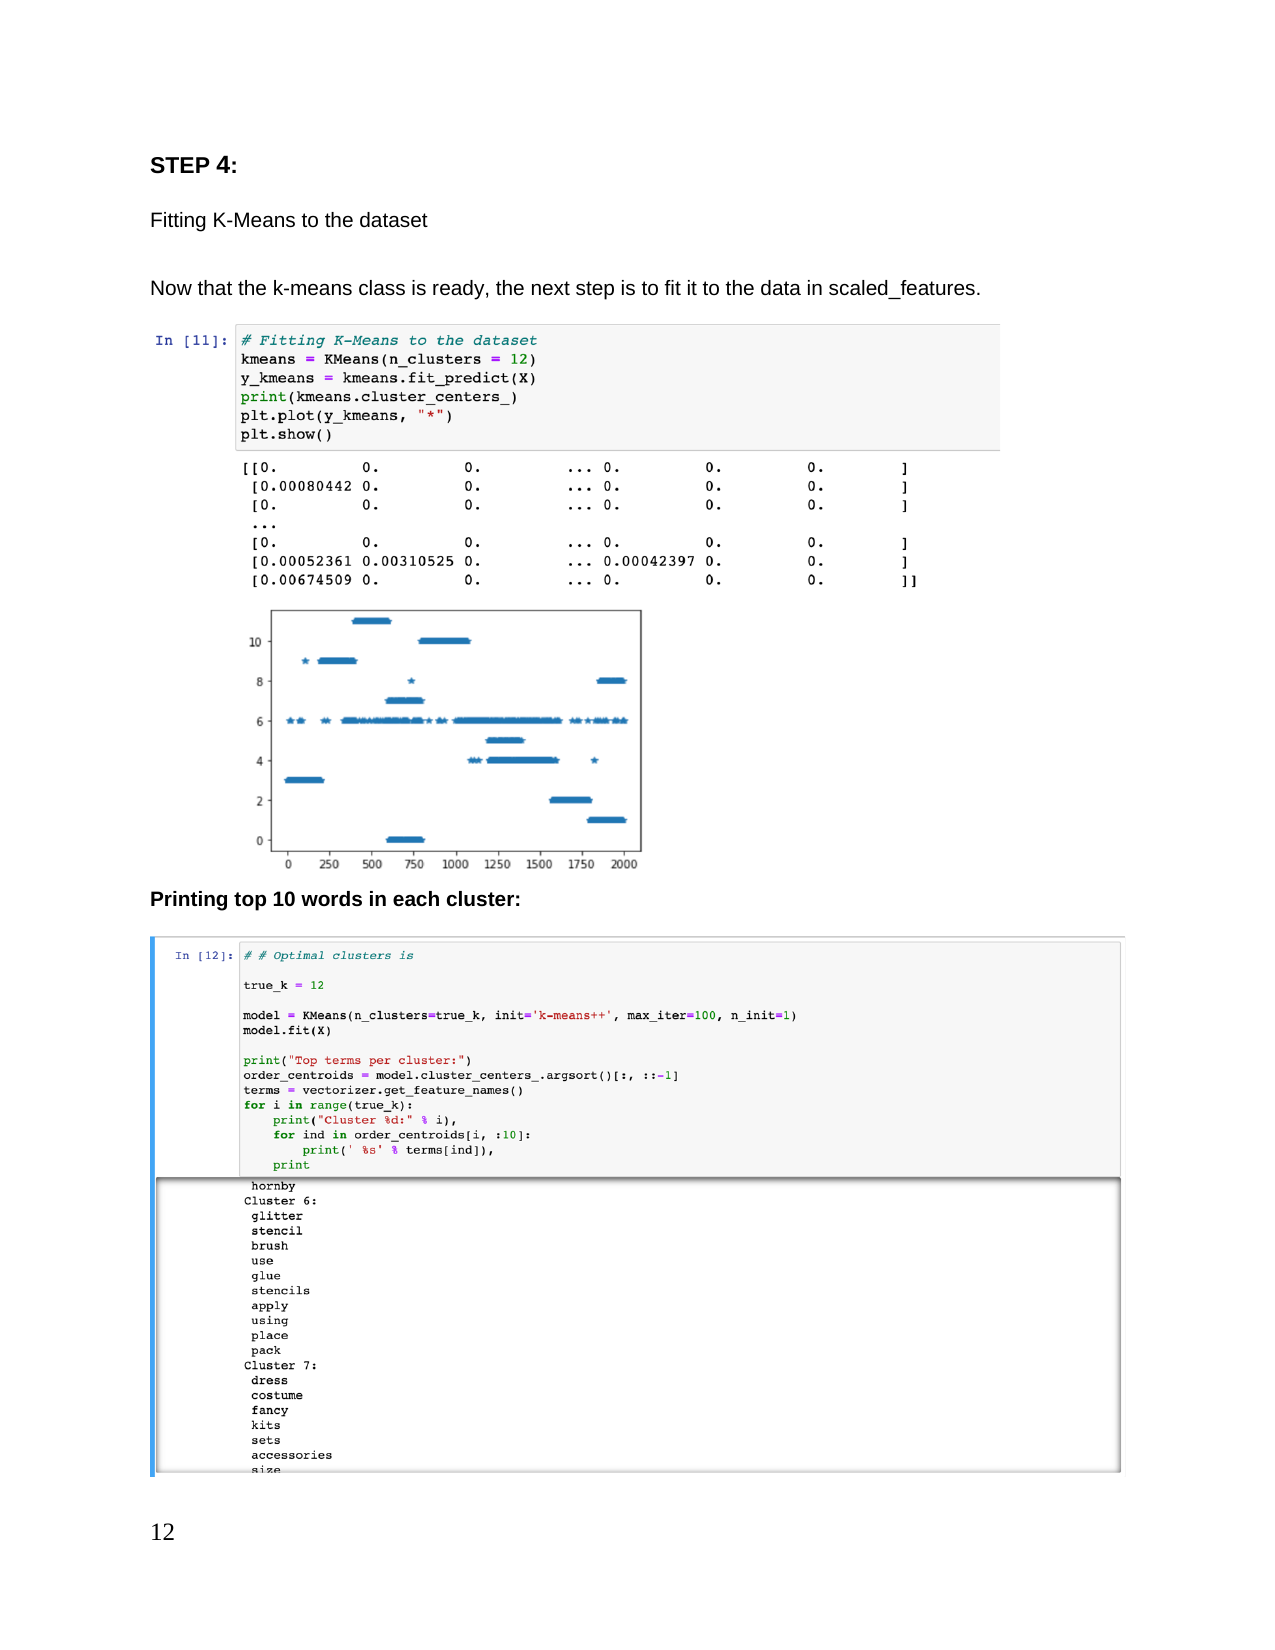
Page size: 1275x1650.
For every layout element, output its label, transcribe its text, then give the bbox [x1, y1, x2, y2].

picture [150, 935, 1125, 1477]
text STEP 4: [150, 150, 1125, 179]
text Fitting K-Means to the dataset [150, 207, 1125, 231]
text Printing top 10 words in each cluster: [150, 887, 1125, 911]
text Now that the k-means class is ready, the next step is to fit it to the data in scaled_features. [150, 250, 1125, 300]
picture [150, 318, 1001, 888]
